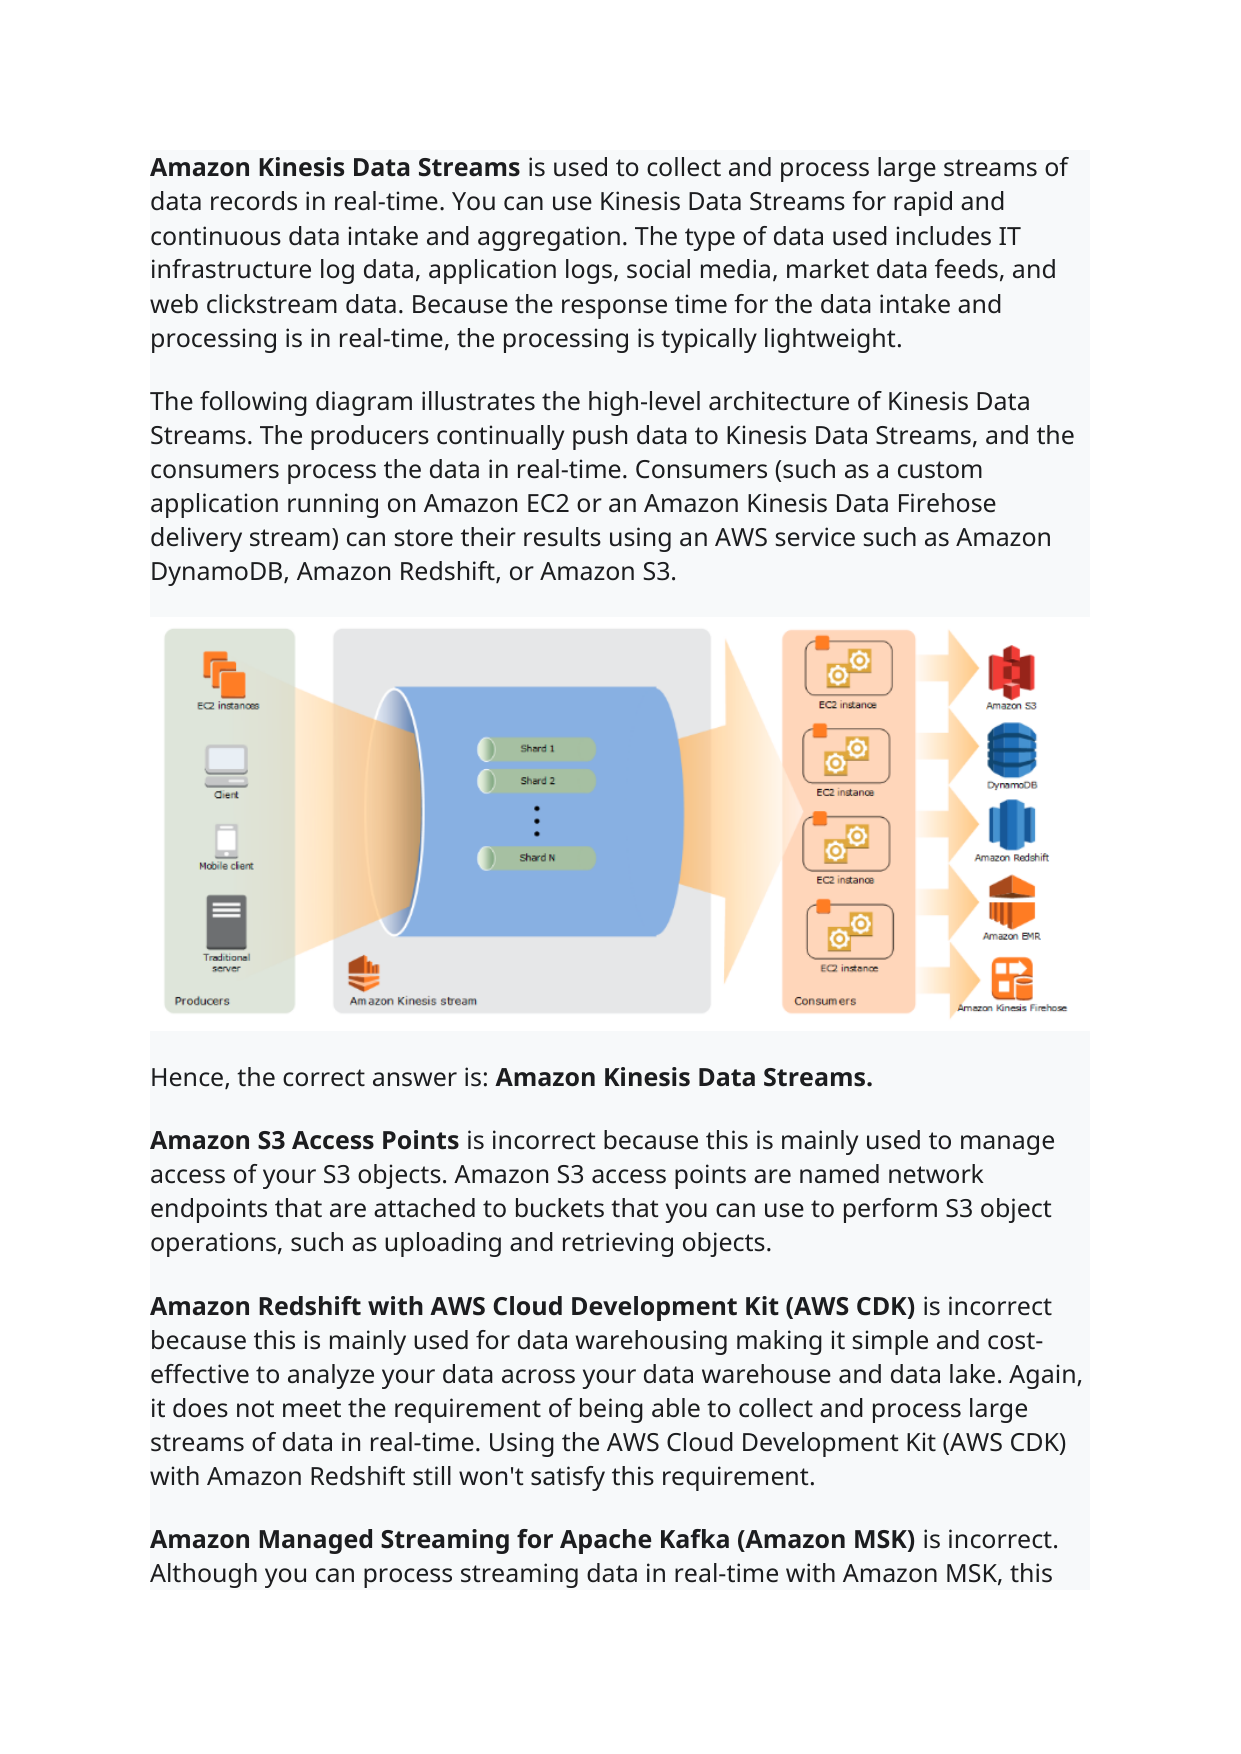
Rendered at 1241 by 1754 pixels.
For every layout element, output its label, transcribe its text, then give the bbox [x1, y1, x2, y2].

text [150, 1522, 1090, 1590]
picture [150, 617, 1091, 1031]
text Amazon S3 Access Points is incorrect because this is mainly used to manage access of your S3 objects. Amazon S3 access points are named network endpoints that are attached to buckets that you can use to perform S3 object operations, such as uploading and retrieving objects. [150, 1123, 1090, 1259]
text The following diagram illustrates the high-level architecture of Kinesis Data Streams. The producers continually push data to Kinesis Data Streams, and the consumers process the data in real-time. Consumers (such as a custom application running on Amazon EC2 or an Amazon Kinesis Data Firehose delivery stream) can store their results using an AWS service such as Amazon DynamoDB, Amazon Redshift, or Amazon S3. [150, 383, 1090, 588]
text Hence, the correct answer is: Amazon Kinesis Data Streams. [150, 1060, 1090, 1094]
text Amazon Redshift with AWS Cloud Development Kit (AWS CDK) is incorrect because this is mainly used for data warehousing making it simple and cost-effective to analyze your data across your data warehouse and data lake. Again, it does not meet the requirement of being able to collect and process large streams of data in real-time. Using the AWS Cloud Development Kit (AWS CDK) with Amazon Redshift still won't satisfy this requirement. [150, 1288, 1090, 1493]
text Amazon Kinesis Data Streams is used to collect and process large streams of data records in real-time. You can use Kinesis Data Streams for rapid and continuous data intake and aggregation. The type of data used includes IT infrastructure log data, application logs, social media, market data feeds, and web clickstream data. Because the response time for the data intake and processing is in real-time, the processing is typically lightweight. [150, 150, 1090, 354]
